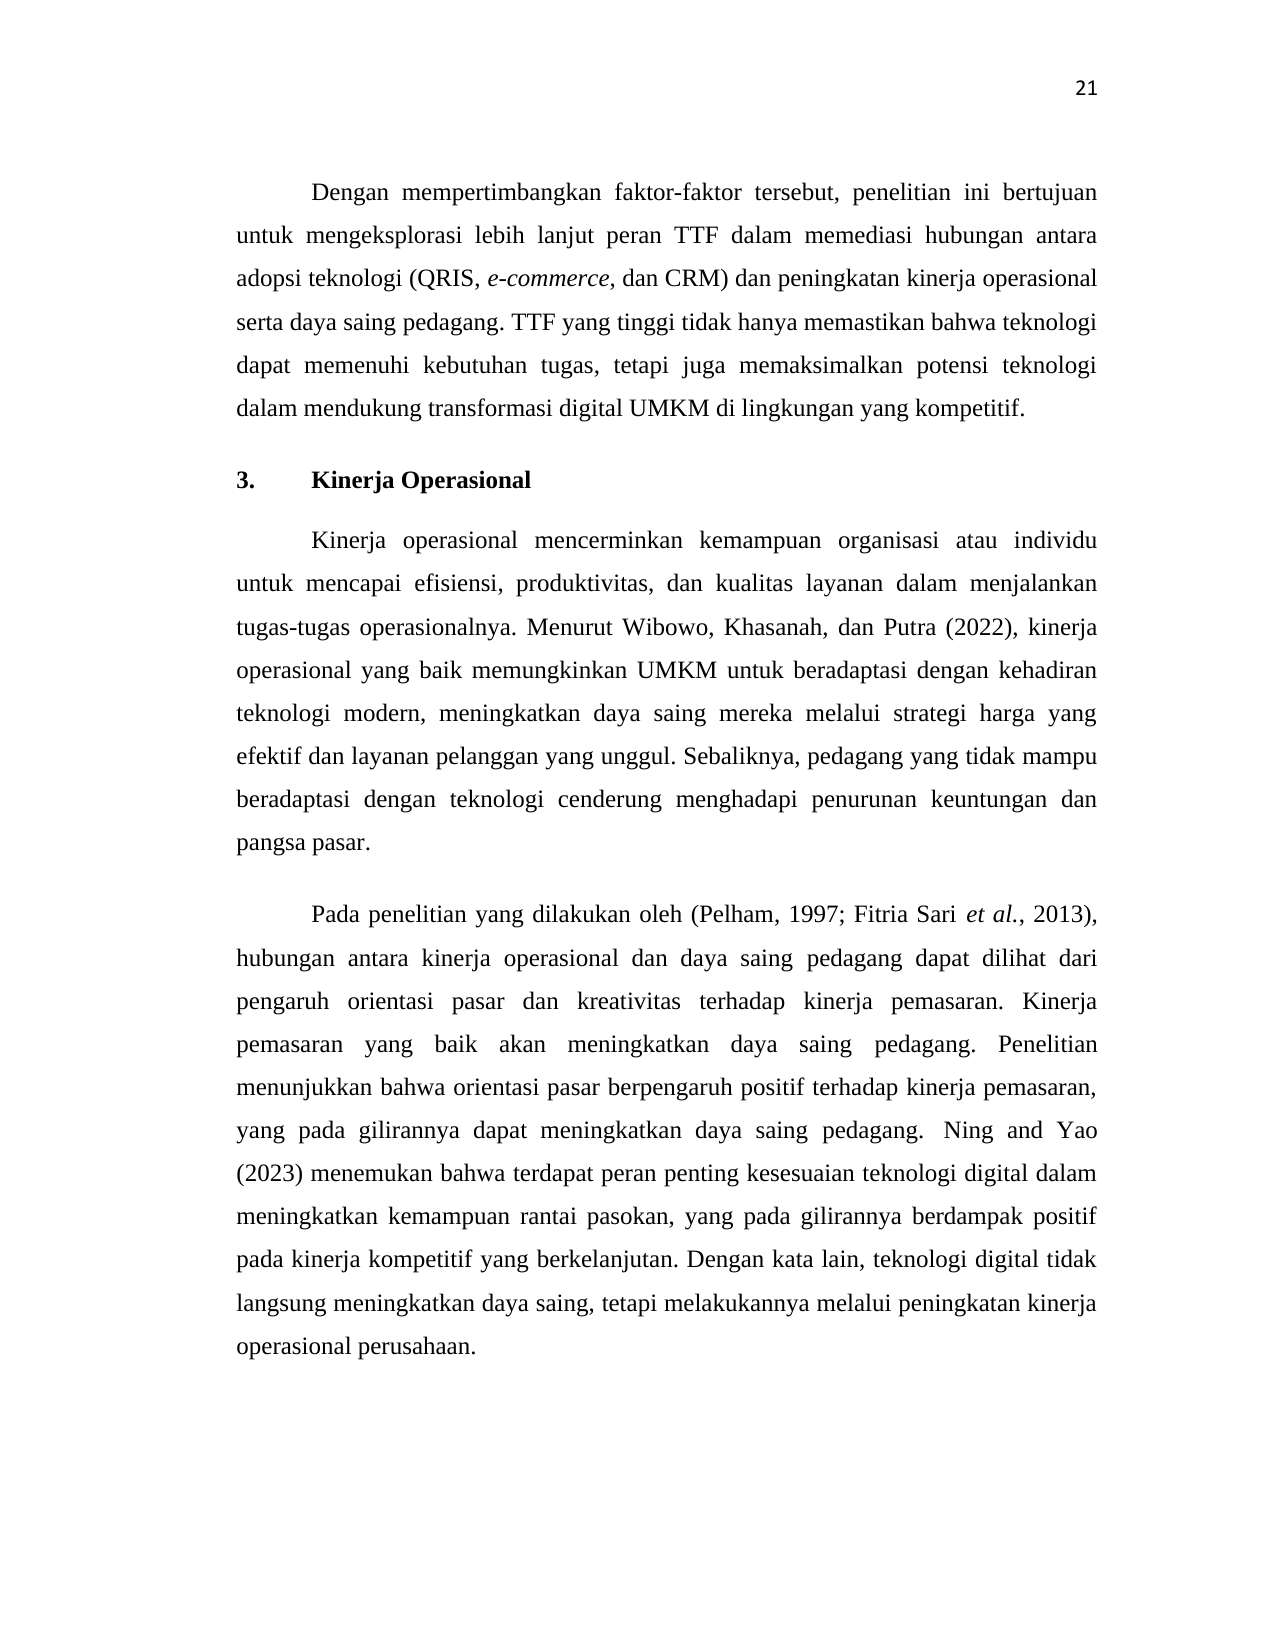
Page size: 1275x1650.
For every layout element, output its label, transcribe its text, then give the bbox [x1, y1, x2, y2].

text Kinerja operasional mencerminkan kemampuan organisasi atau individu untuk mencapai efisiensi, produktivitas, dan kualitas layanan dalam menjalankan tugas-tugas operasionalnya. Menurut Wibowo, Khasanah, dan Putra (2022), kinerja operasional yang baik memungkinkan UMKM untuk beradaptasi dengan kehadiran teknologi modern, meningkatkan daya saing mereka melalui strategi harga yang efektif dan layanan pelanggan yang unggul. Sebaliknya, pedagang yang tidak mampu beradaptasi dengan teknologi cenderung menghadapi penurunan keuntungan dan pangsa pasar. [236, 525, 1098, 856]
text Dengan mempertimbangkan faktor-faktor tersebut, penelitian ini bertujuan untuk mengeksplorasi lebih lanjut peran TTF dalam memediasi hubungan antara adopsi teknologi (QRIS, e-commerce, dan CRM) dan peningkatan kinerja operasional serta daya saing pedagang. TTF yang tinggi tidak hanya memastikan bahwa teknologi dapat memenuhi kebutuhan tugas, tetapi juga memaksimalkan potensi teknologi dalam mendukung transformasi digital UMKM di lingkungan yang kompetitif. [236, 177, 1098, 422]
subtitle Kinerja Operasional [236, 465, 1098, 494]
text Pada penelitian yang dilakukan oleh (Pelham, 1997; Fitria Sari et al., 2013), hubungan antara kinerja operasional dan daya saing pedagang dapat dilihat dari pengaruh orientasi pasar dan kreativitas terhadap kinerja pemasaran. Kinerja pemasaran yang baik akan meningkatkan daya saing pedagang. Penelitian menunjukkan bahwa orientasi pasar berpengaruh positif terhadap kinerja pemasaran, yang pada gilirannya dapat meningkatkan daya saing pedagang. Ning and Yao (2023) menemukan bahwa terdapat peran penting kesesuaian teknologi digital dalam meningkatkan kemampuan rantai pasokan, yang pada gilirannya berdampak positif pada kinerja kompetitif yang berkelanjutan. Dengan kata lain, teknologi digital tidak langsung meningkatkan daya saing, tetapi melakukannya melalui peningkatan kinerja operasional perusahaan. [236, 899, 1098, 1359]
